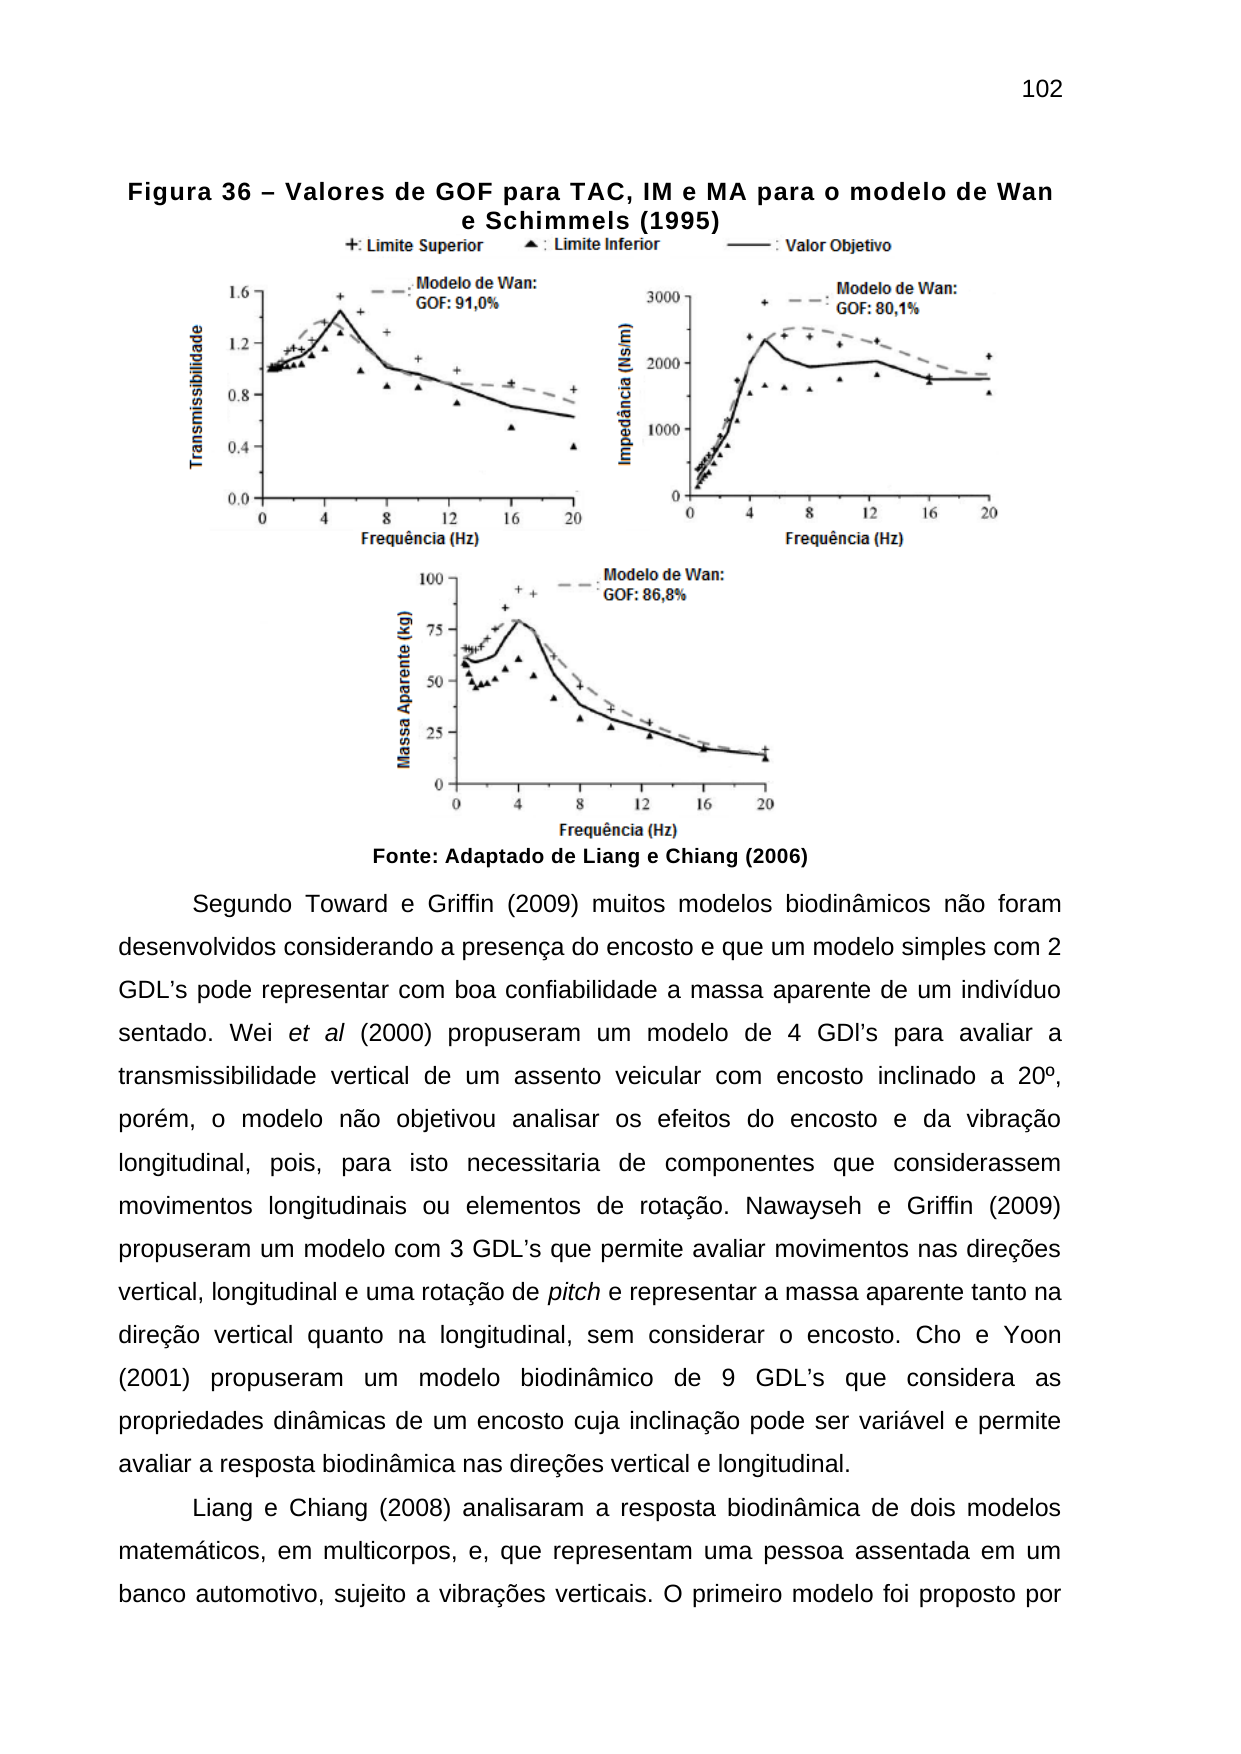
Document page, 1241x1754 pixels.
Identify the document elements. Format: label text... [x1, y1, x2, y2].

title Fonte: Adaptado de Liang e Chiang (2006) [118, 844, 1063, 868]
picture [178, 234, 1003, 844]
text Segundo Toward e Griffin (2009) muitos modelos biodinâmicos não foram desenvolvidos considerando a presença do encosto e que um modelo simples com 2 GDL’s pode representar com boa confiabilidade a massa aparente de um indivíduo sentado. Wei et al (2000) propuseram um modelo de 4 GDl’s para avaliar a transmissibilidade vertical de um assento veicular com encosto inclinado a 20º, porém, o modelo não objetivou analisar os efeitos do encosto e da vibração longitudinal, pois, para isto necessitaria de componentes que considerassem movimentos longitudinais ou elementos de rotação. Nawayseh e Griffin (2009) propuseram um modelo com 3 GDL’s que permite avaliar movimentos nas direções vertical, longitudinal e uma rotação de pitch e representar a massa aparente tanto na direção vertical quanto na longitudinal, sem considerar o encosto. Cho e Yoon (2001) propuseram um modelo biodinâmico de 9 GDL’s que considera as propriedades dinâmicas de um encosto cuja inclinação pode ser variável e permite avaliar a resposta biodinâmica nas direções vertical e longitudinal. [118, 889, 1063, 1478]
subtitle Figura 36 – Valores de GOF para TAC, IM e MA para o modelo de Wan e Schimmels (1995) [118, 177, 1063, 235]
